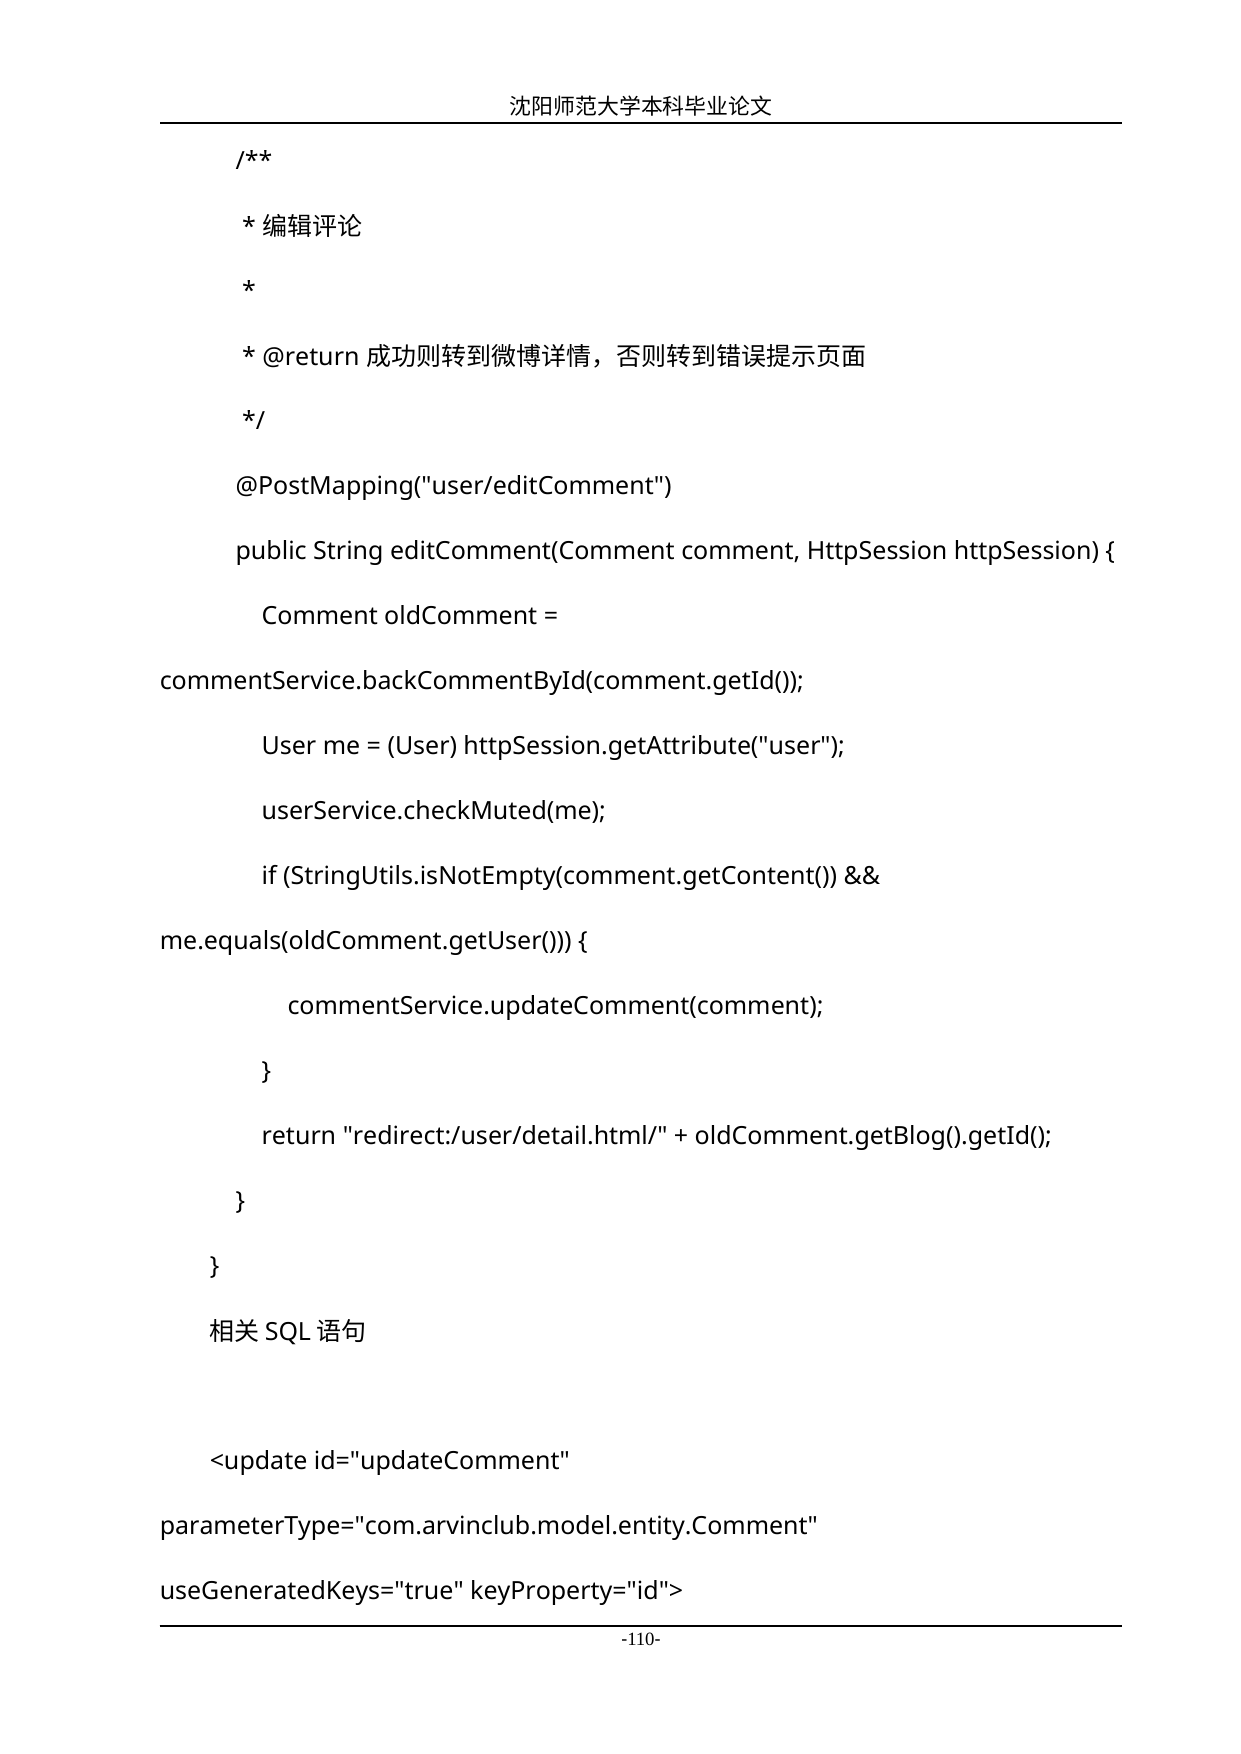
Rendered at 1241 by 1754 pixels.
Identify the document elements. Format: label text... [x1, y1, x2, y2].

text public String editComment(Comment comment, HttpSession httpSession) { [159, 517, 1122, 582]
text commentService.updateComment(comment); [159, 972, 1122, 1037]
text } [159, 1037, 1122, 1102]
text } [159, 1232, 1122, 1297]
text <update id="updateComment" parameterType="com.arvinclub.model.entity.Comment" useGeneratedKeys="true" keyProperty="id"> [159, 1427, 1122, 1622]
text return "redirect:/user/detail.html/" + oldComment.getBlog().getId(); [159, 1102, 1122, 1167]
text User me = (User) httpSession.getAttribute("user"); [159, 712, 1122, 777]
text userService.checkMuted(me); [159, 777, 1122, 842]
text * @return 成功则转到微博详情，否则转到错误提示页面 [159, 322, 1122, 387]
text 相关SQL语句 [159, 1297, 1122, 1362]
text /** [159, 127, 1122, 192]
text * [159, 257, 1122, 322]
text * 编辑评论 [159, 192, 1122, 257]
text Comment oldComment = commentService.backCommentById(comment.getId()); [159, 582, 1122, 712]
text if (StringUtils.isNotEmpty(comment.getContent()) && me.equals(oldComment.getUser())) { [159, 842, 1122, 972]
text @PostMapping("user/editComment") [159, 452, 1122, 517]
text } [159, 1167, 1122, 1232]
text */ [159, 387, 1122, 452]
